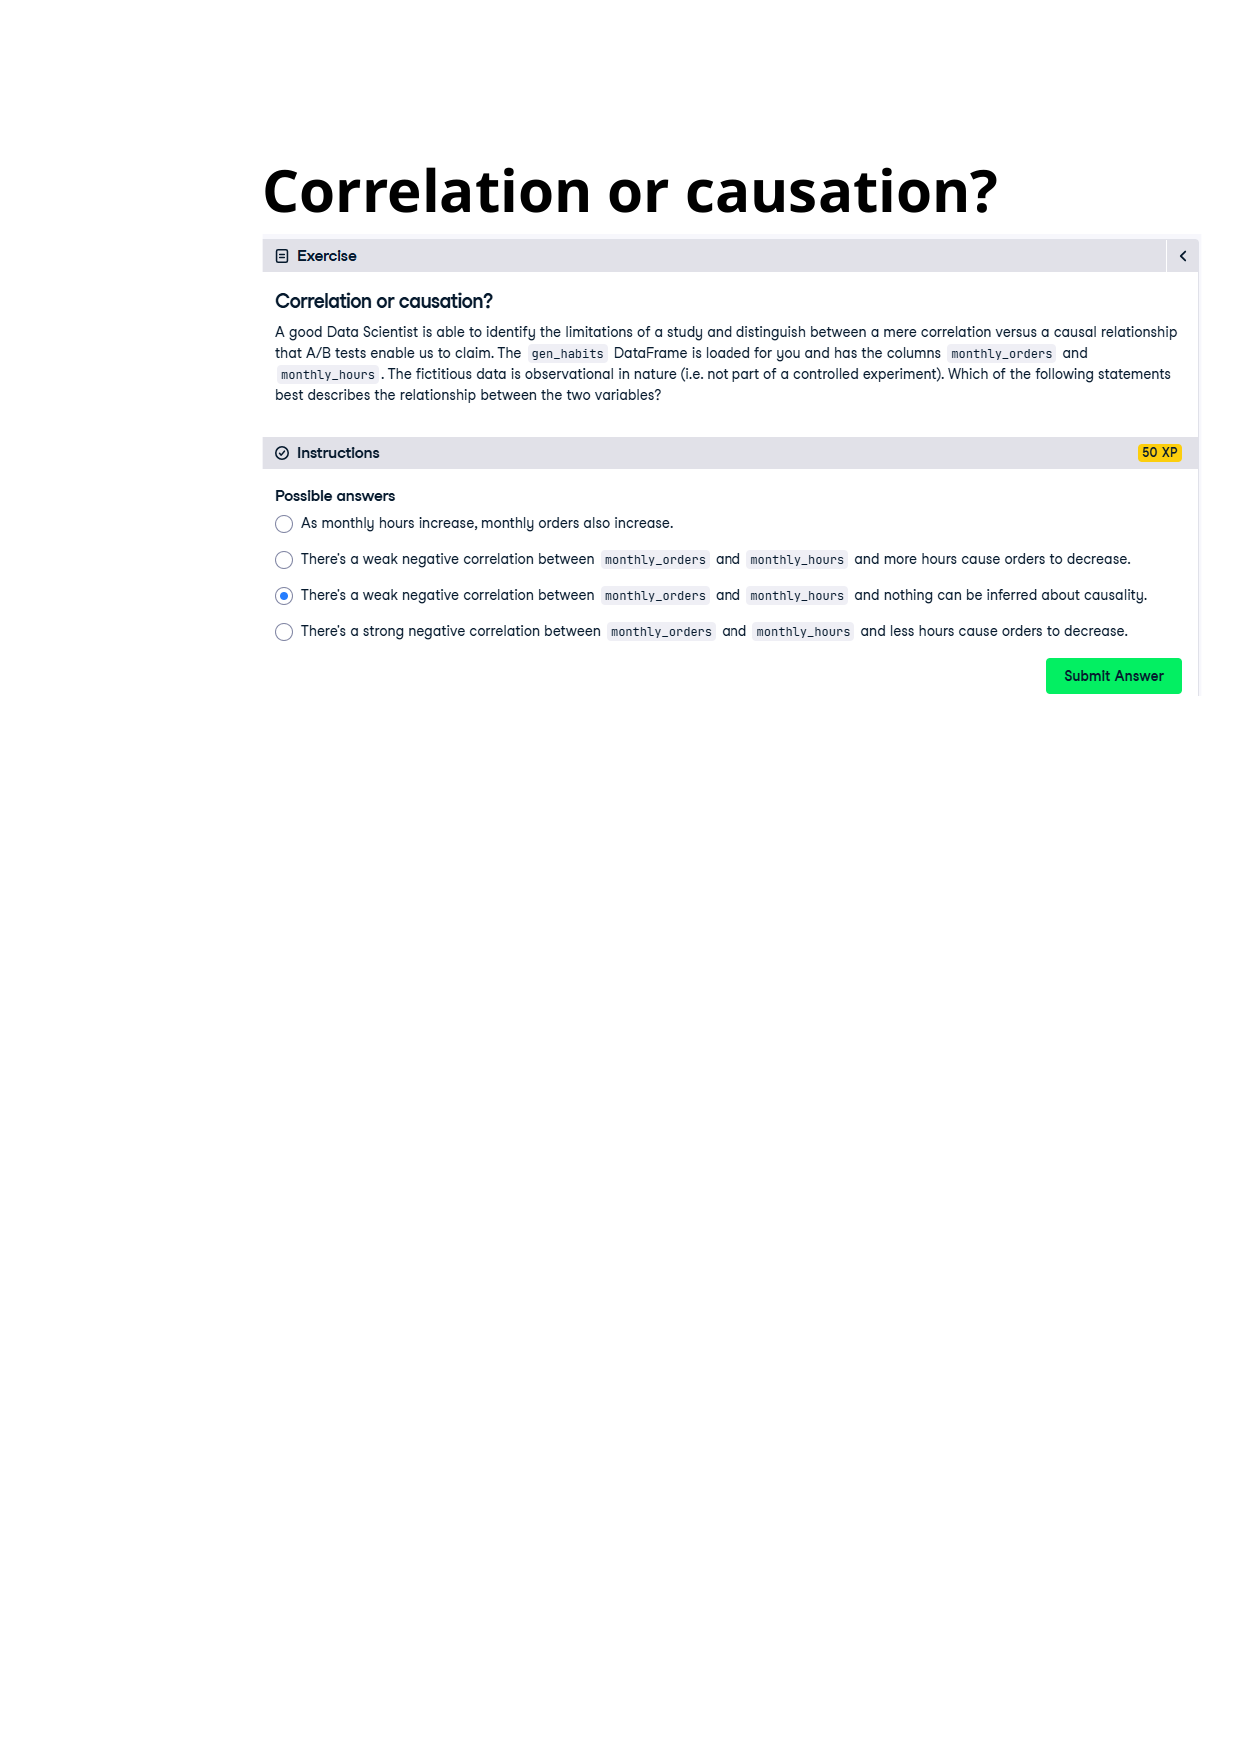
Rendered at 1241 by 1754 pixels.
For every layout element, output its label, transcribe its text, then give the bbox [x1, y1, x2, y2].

list Correlation or causation? [262, 150, 1090, 234]
picture [262, 234, 1202, 696]
